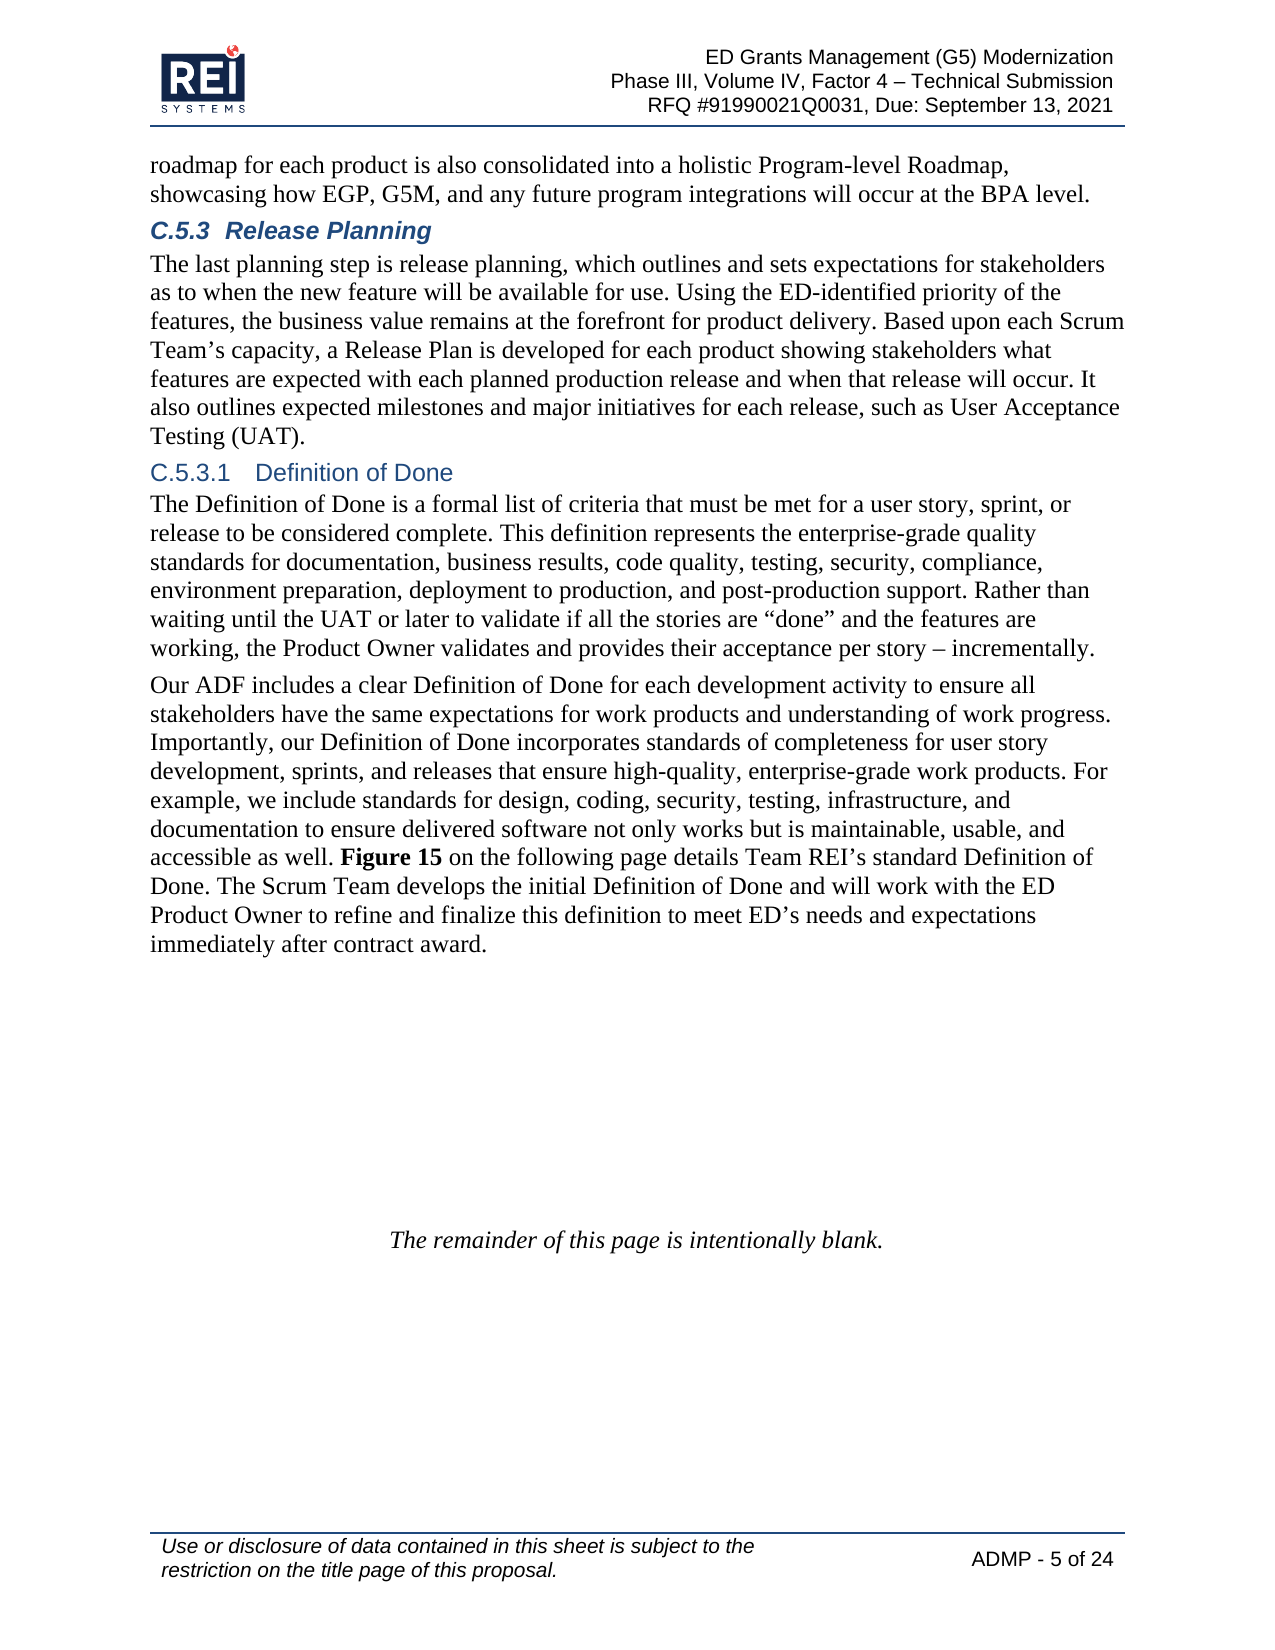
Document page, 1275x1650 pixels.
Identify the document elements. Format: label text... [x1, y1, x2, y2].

text Our ADF includes a clear Definition of Done for each development activity to ensure all stakeholders have the same expectations for work products and understanding of work progress. Importantly, our Definition of Done incorporates standards of completeness for user story development, sprints, and releases that ensure high-quality, enterprise-grade work products. For example, we include standards for design, coding, security, testing, infrastructure, and documentation to ensure delivered software not only works but is maintainable, usable, and accessible as well. Figure 15 on the following page details Team REI’s standard Definition of Done. The Scrum Team develops the initial Definition of Done and will work with the ED Product Owner to refine and finalize this definition to meet ED’s needs and expectations immediately after contract award. [150, 670, 1125, 957]
text The last planning step is release planning, which outlines and sets expectations for stakeholders as to when the new feature will be available for use. Using the ED-identified priority of the features, the business value remains at the forefront for product delivery. Based upon each Scrum Team’s capacity, a Release Plan is developed for each product showing stakeholders what features are expected with each planned production release and when that release will occur. It also outlines expected milestones and major initiatives for each release, such as User Acceptance Testing (UAT). [150, 249, 1125, 450]
subtitle Definition of Done [150, 458, 1125, 487]
text The Definition of Done is a formal list of criteria that must be met for a user story, sprint, or release to be considered complete. This definition represents the enterprise-grade quality standards for documentation, business results, code quality, testing, security, compliance, environment preparation, deployment to production, and post-production support. Rather than waiting until the UAT or later to validate if all the stories are “done” and the features are working, the Product Owner validates and provides their acceptance per story – incrementally. [150, 489, 1125, 662]
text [150, 150, 1125, 207]
text The remainder of this page is intentionally blank. [150, 1225, 1125, 1254]
picture [161, 45, 245, 113]
subtitle Release Planning [150, 216, 1125, 244]
